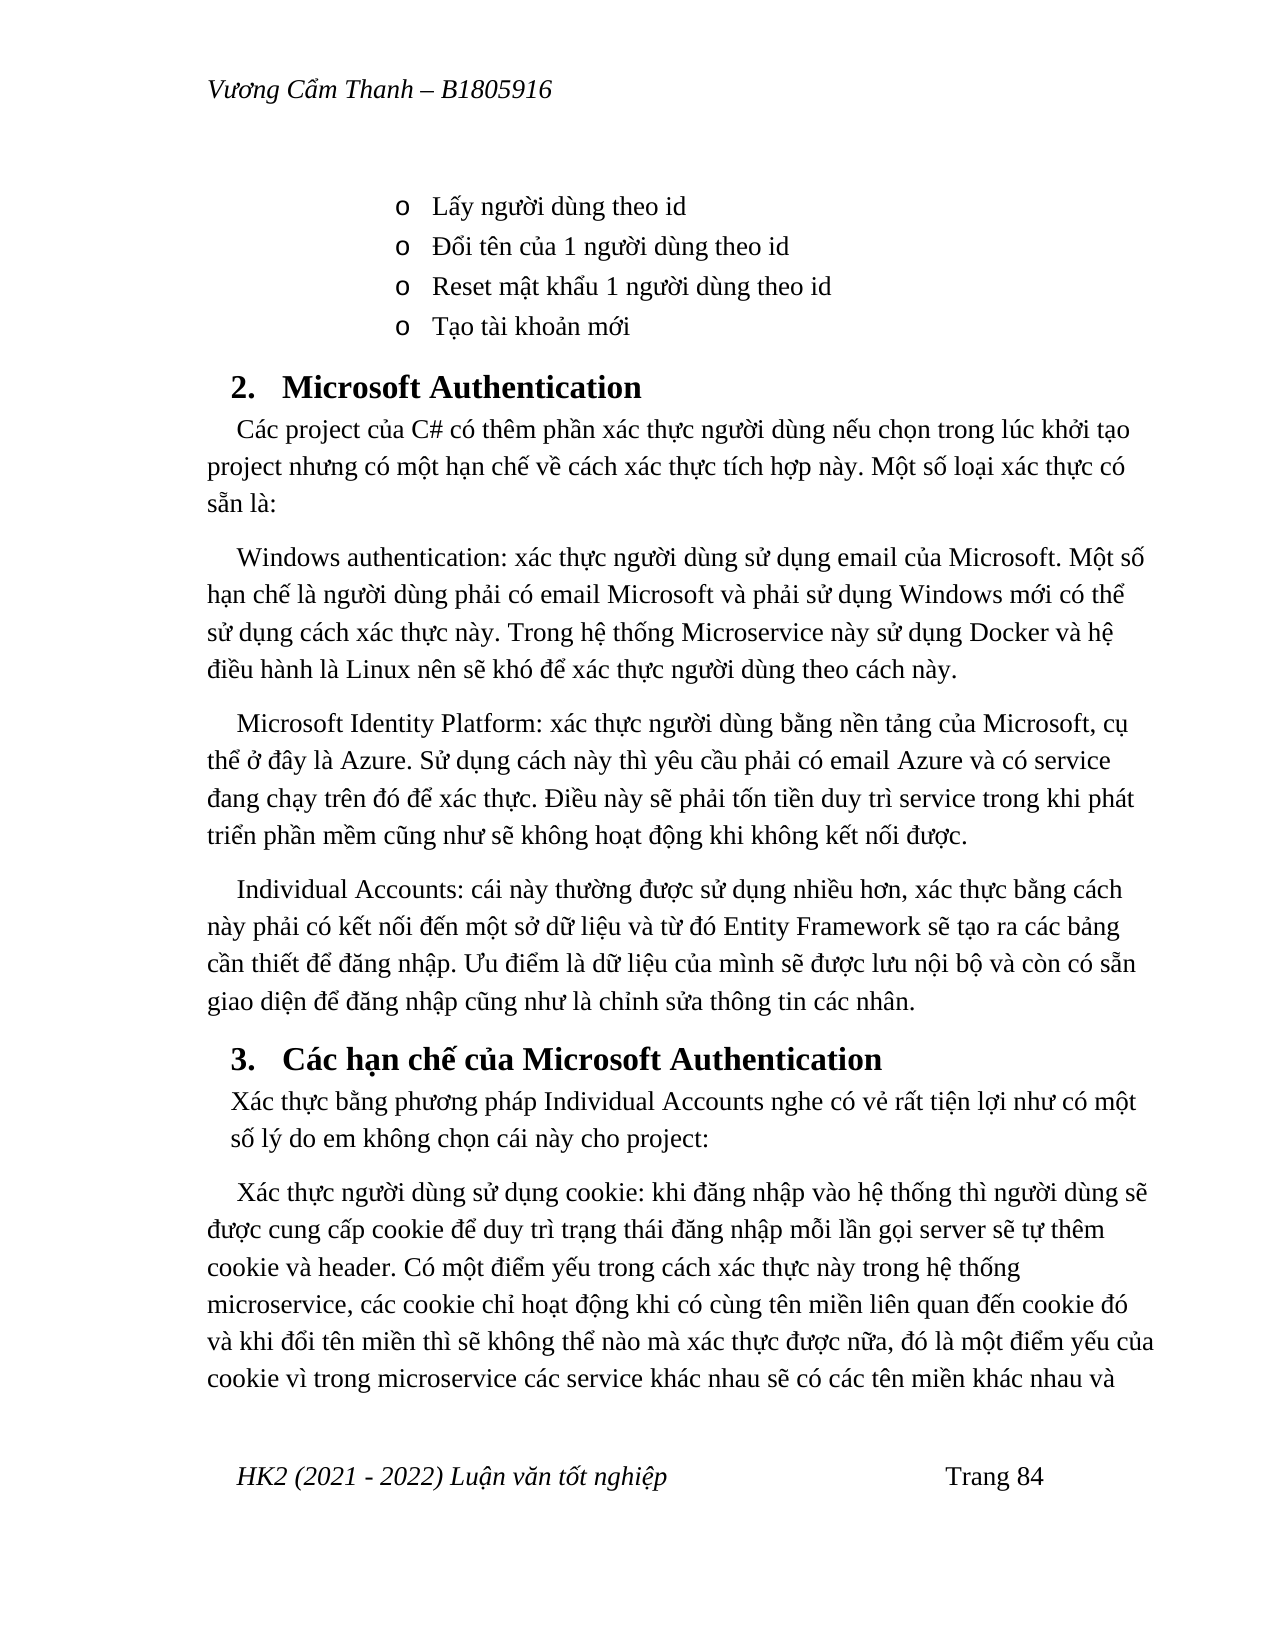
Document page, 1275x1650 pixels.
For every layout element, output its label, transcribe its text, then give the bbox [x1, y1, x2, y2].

list Tạo tài khoản mới [394, 310, 1157, 343]
text Windows authentication: xác thực người dùng sử dụng email của Microsoft. Một số hạn chế là người dùng phải có email Microsoft và phải sử dụng Windows mới có thể sử dụng cách xác thực này. Trong hệ thống Microservice này sử dụng Docker và hệ điều hành là Linux nên sẽ khó để xác thực người dùng theo cách này. [207, 541, 1157, 684]
text Xác thực bằng phương pháp Individual Accounts nghe có vẻ rất tiện lợi như có một số lý do em không chọn cái này cho project: [230, 1085, 1157, 1153]
text Các project của C# có thêm phần xác thực người dùng nếu chọn trong lúc khởi tạo project nhưng có một hạn chế về cách xác thực tích hợp này. Một số loại xác thực có sẵn là: [207, 413, 1157, 518]
text Individual Accounts: cái này thường được sử dụng nhiều hơn, xác thực bằng cách này phải có kết nối đến một sở dữ liệu và từ đó Entity Framework sẽ tạo ra các bảng cần thiết để đăng nhập. Ưu điểm là dữ liệu của mình sẽ được lưu nội bộ và còn có sẵn giao diện để đăng nhập cũng như là chỉnh sửa thông tin các nhân. [207, 873, 1157, 1016]
text Microsoft Identity Platform: xác thực người dùng bằng nền tảng của Microsoft, cụ thể ở đây là Azure. Sử dụng cách này thì yêu cầu phải có email Azure và có service đang chạy trên đó để xác thực. Điều này sẽ phải tốn tiền duy trì service trong khi phát triển phần mềm cũng như sẽ không hoạt động khi không kết nối được. [207, 707, 1157, 850]
subtitle Các hạn chế của Microsoft Authentication [230, 1039, 1157, 1077]
list Đổi tên của 1 người dùng theo id [394, 230, 1157, 263]
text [207, 1176, 1157, 1394]
list Lấy người dùng theo id [394, 190, 1157, 223]
subtitle Microsoft Authentication [230, 367, 1157, 405]
list Reset mật khẩu 1 người dùng theo id [394, 270, 1157, 303]
